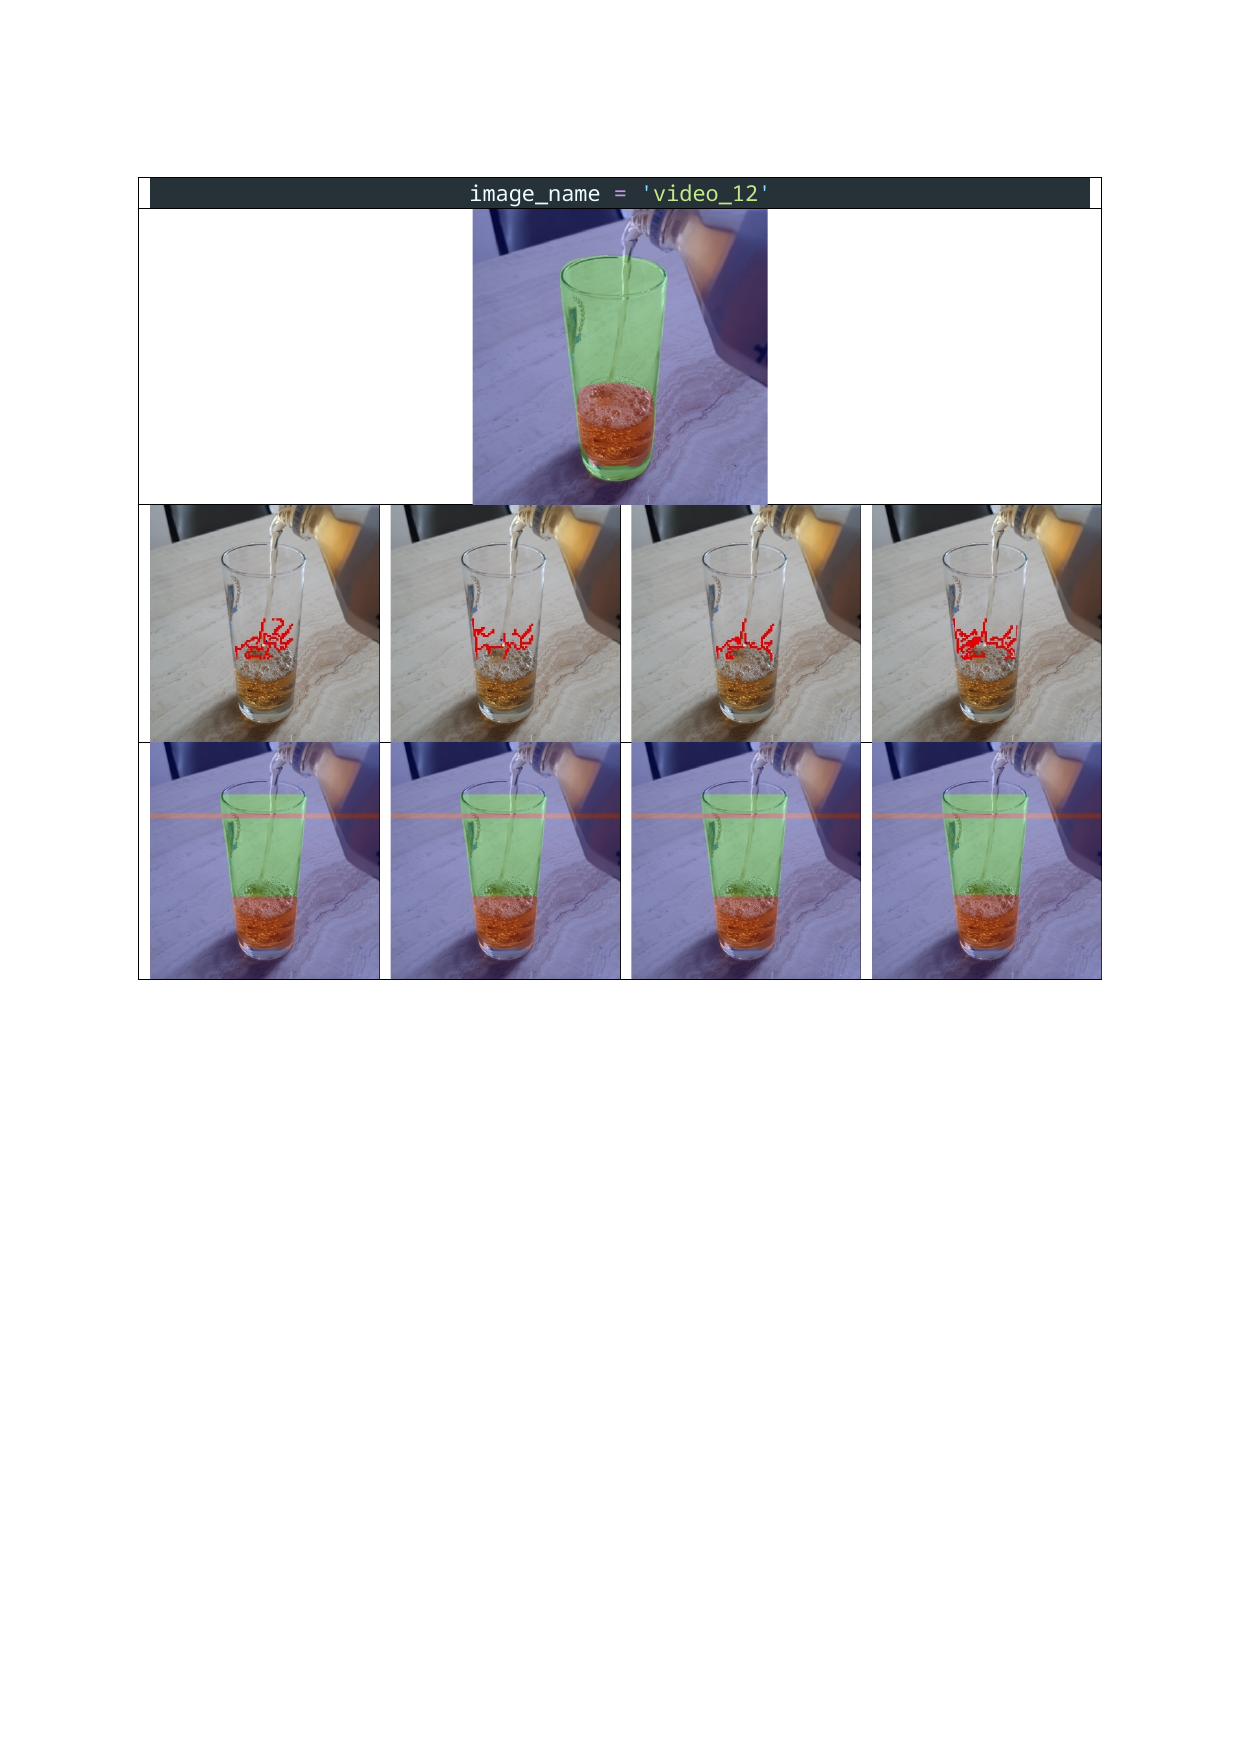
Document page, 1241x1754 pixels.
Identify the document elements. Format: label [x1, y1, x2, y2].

table_cell [768, 209, 1101, 504]
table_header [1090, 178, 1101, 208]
picture [872, 505, 1102, 979]
table_cell [861, 505, 872, 742]
table_cell [139, 743, 150, 979]
table_cell [621, 505, 631, 742]
picture [390, 209, 861, 979]
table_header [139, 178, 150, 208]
table_cell [621, 743, 631, 979]
table_cell [380, 505, 390, 742]
table_cell [139, 505, 150, 742]
table_cell [139, 209, 472, 504]
table_cell [861, 743, 872, 979]
picture [150, 505, 380, 979]
table_cell [380, 743, 390, 979]
